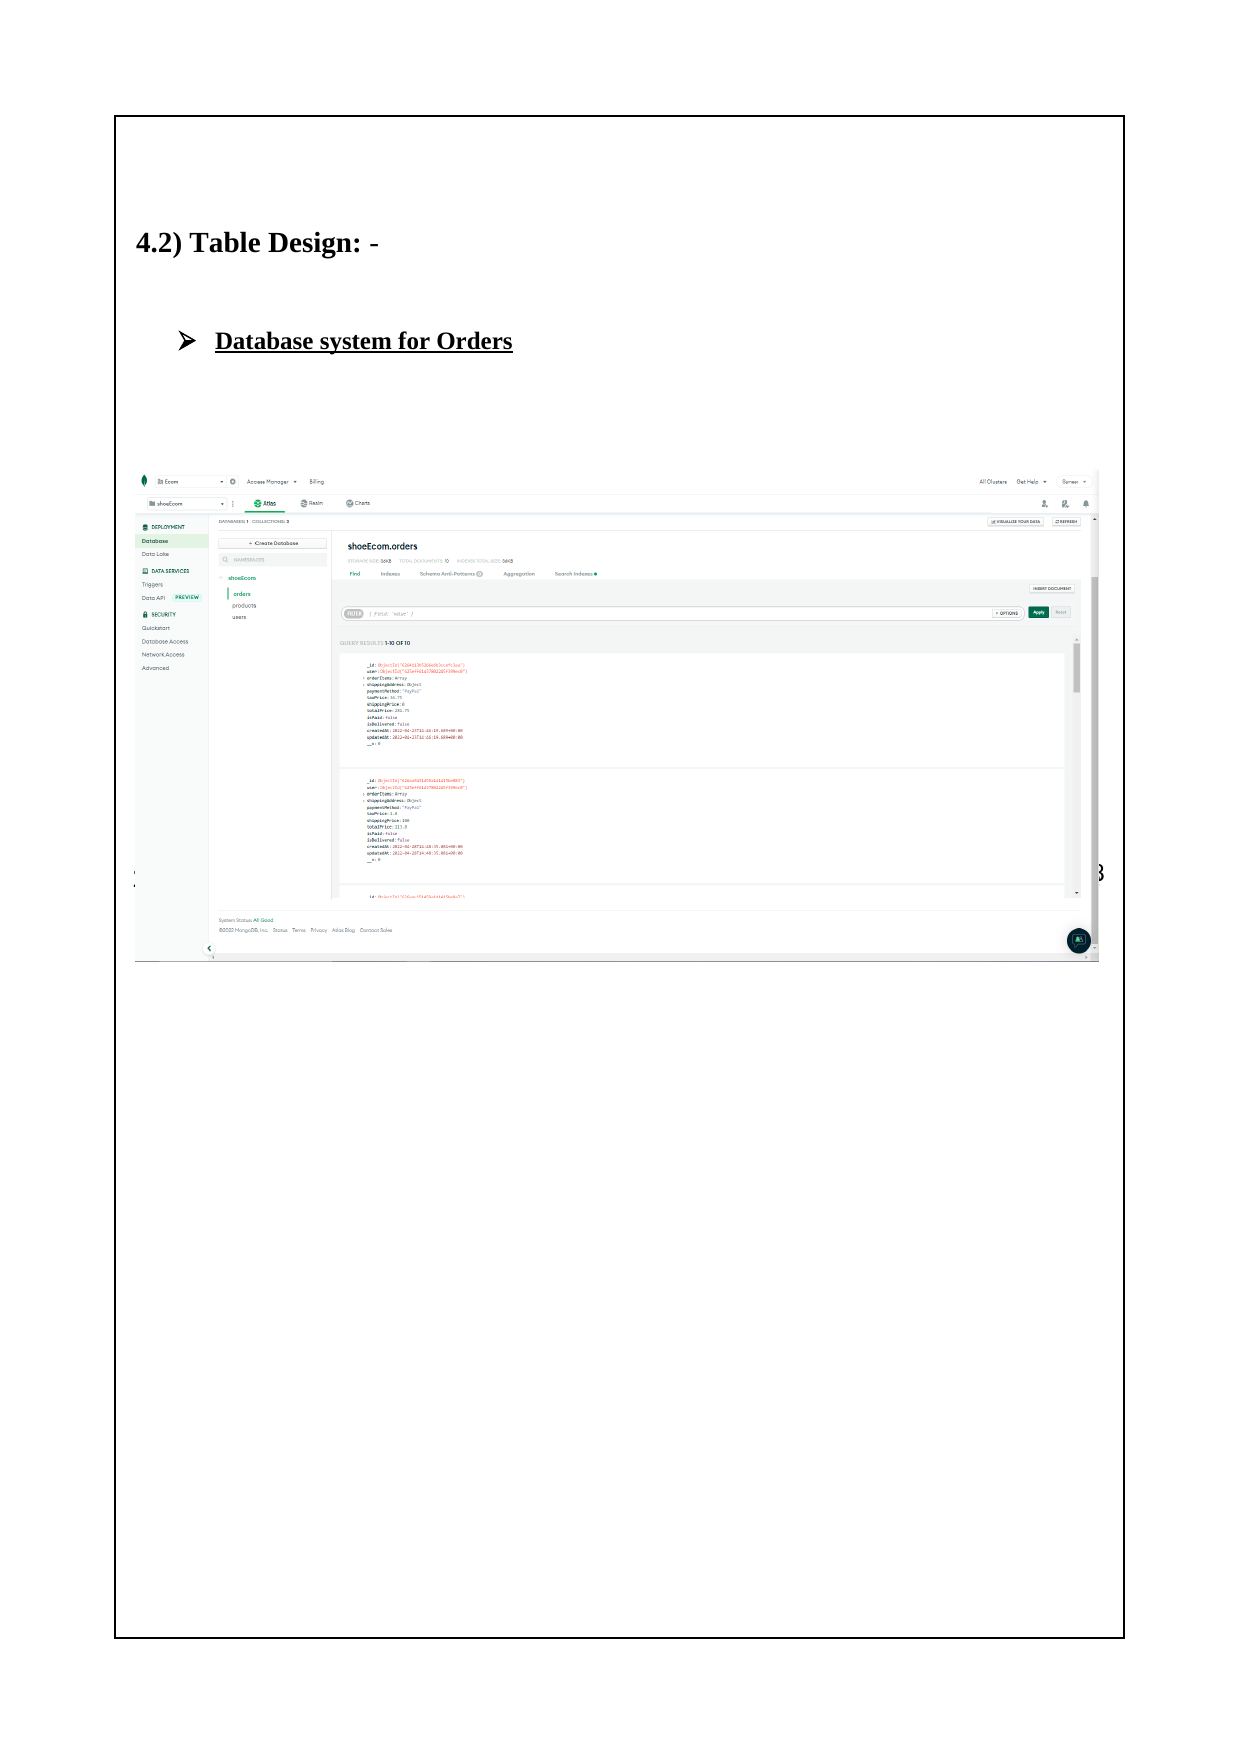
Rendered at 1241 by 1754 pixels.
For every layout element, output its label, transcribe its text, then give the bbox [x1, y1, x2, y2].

list Database system for Orders [177, 326, 1104, 355]
text 4.2) Table Design: - [136, 226, 1104, 259]
picture [135, 469, 1099, 962]
